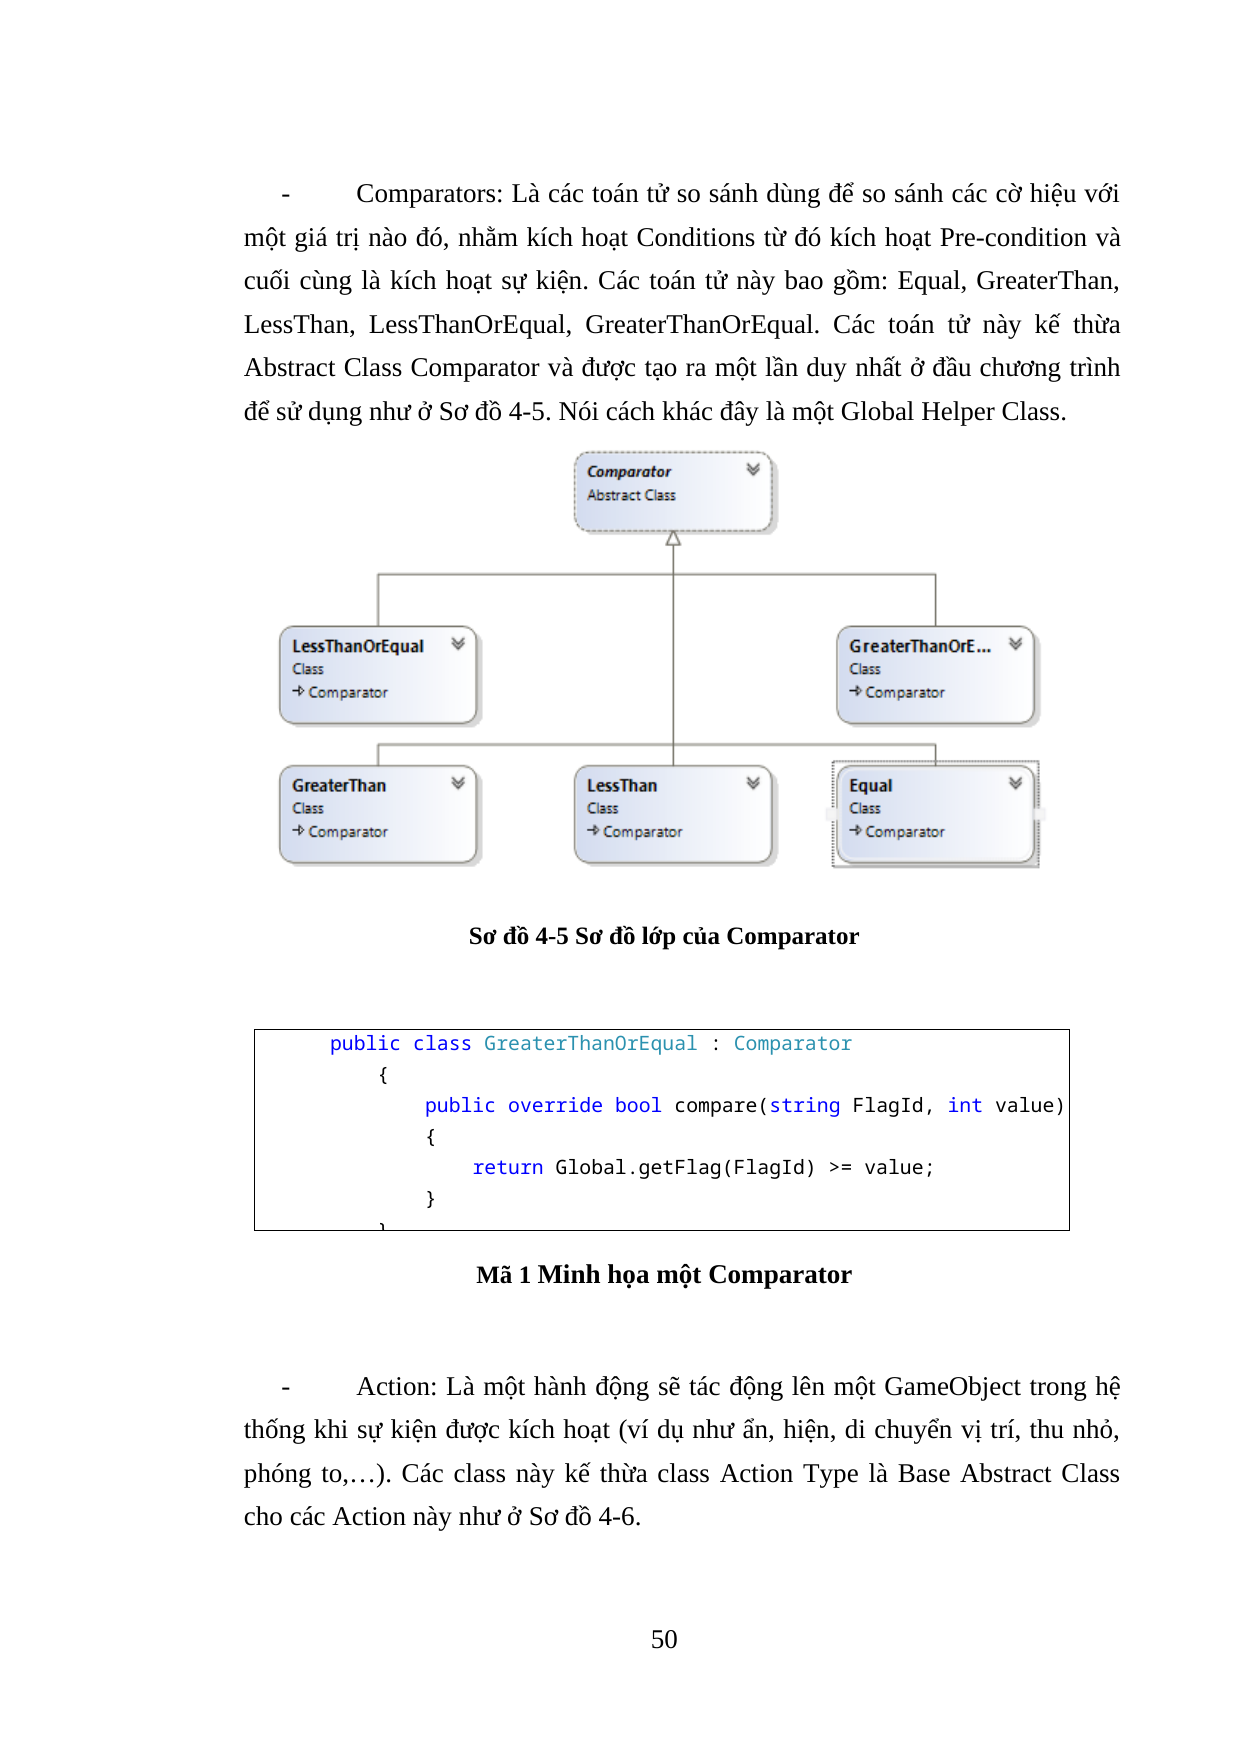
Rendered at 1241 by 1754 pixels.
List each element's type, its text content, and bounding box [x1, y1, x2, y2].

picture [247, 438, 1081, 903]
text Mã 1 Minh họa một Comparator [206, 1258, 1122, 1289]
